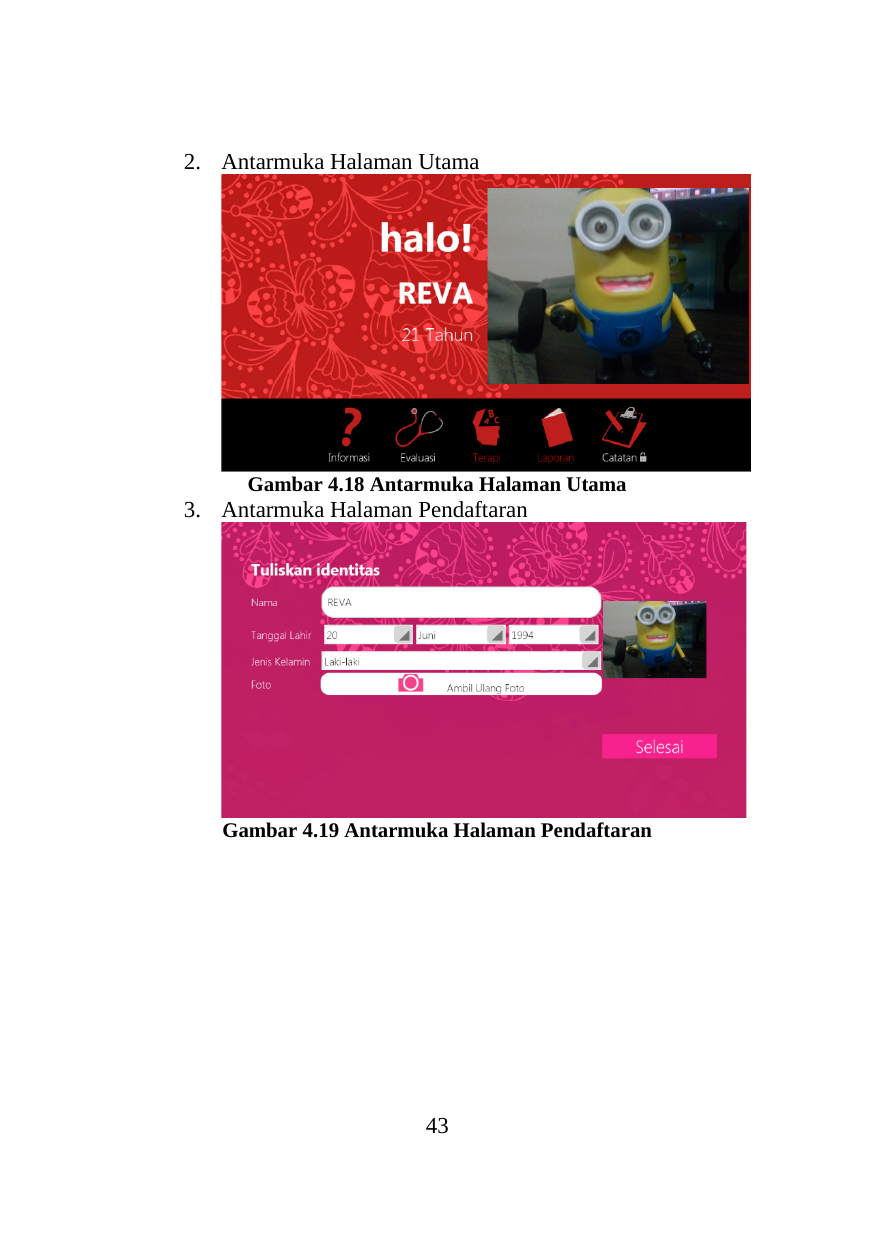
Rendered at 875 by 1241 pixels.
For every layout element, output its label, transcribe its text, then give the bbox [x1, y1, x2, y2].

picture [221, 174, 751, 472]
picture [221, 522, 747, 818]
